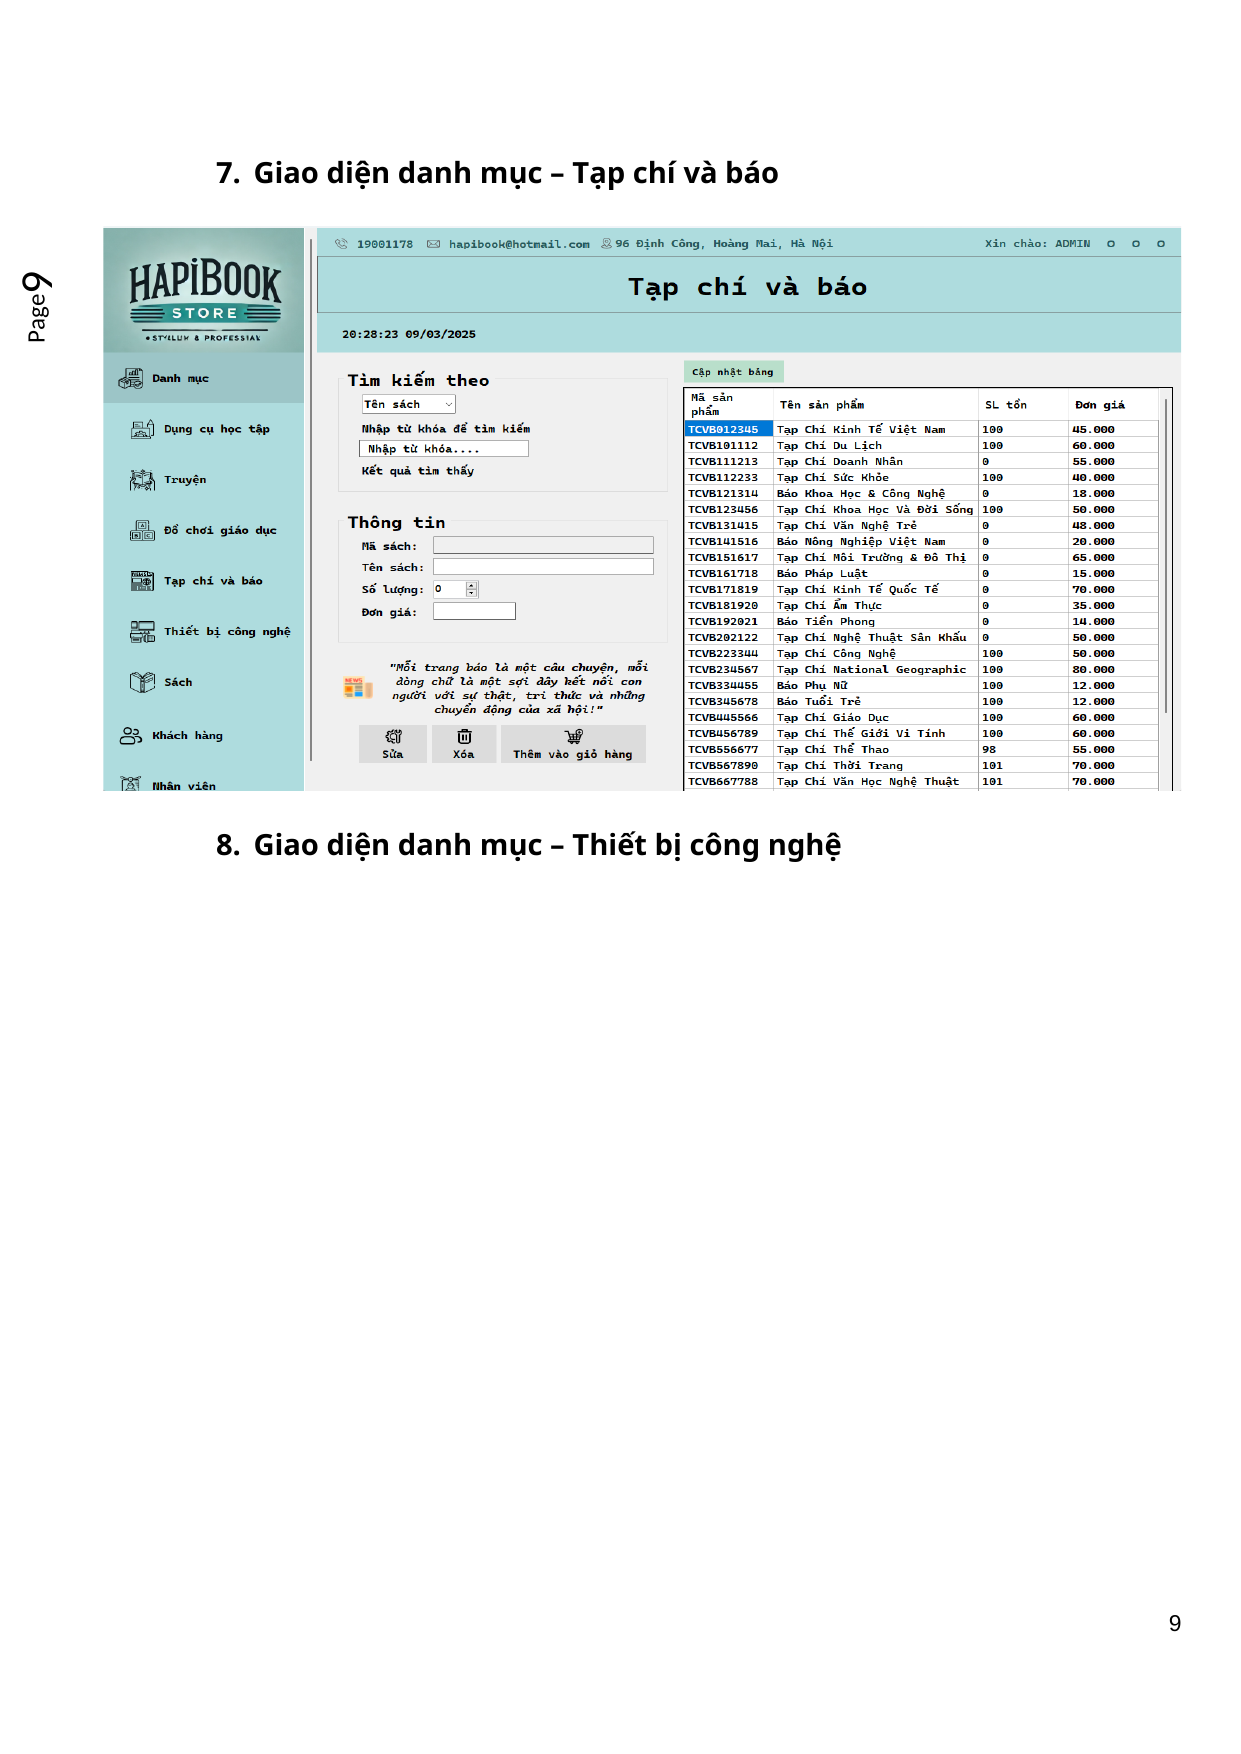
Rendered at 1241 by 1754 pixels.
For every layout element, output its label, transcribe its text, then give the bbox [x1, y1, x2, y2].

list Giao diện danh mục – Tạp chí và báo [216, 152, 1181, 192]
list Giao diện danh mục – Thiết bị công nghệ [216, 824, 1181, 864]
picture [103, 226, 1182, 791]
